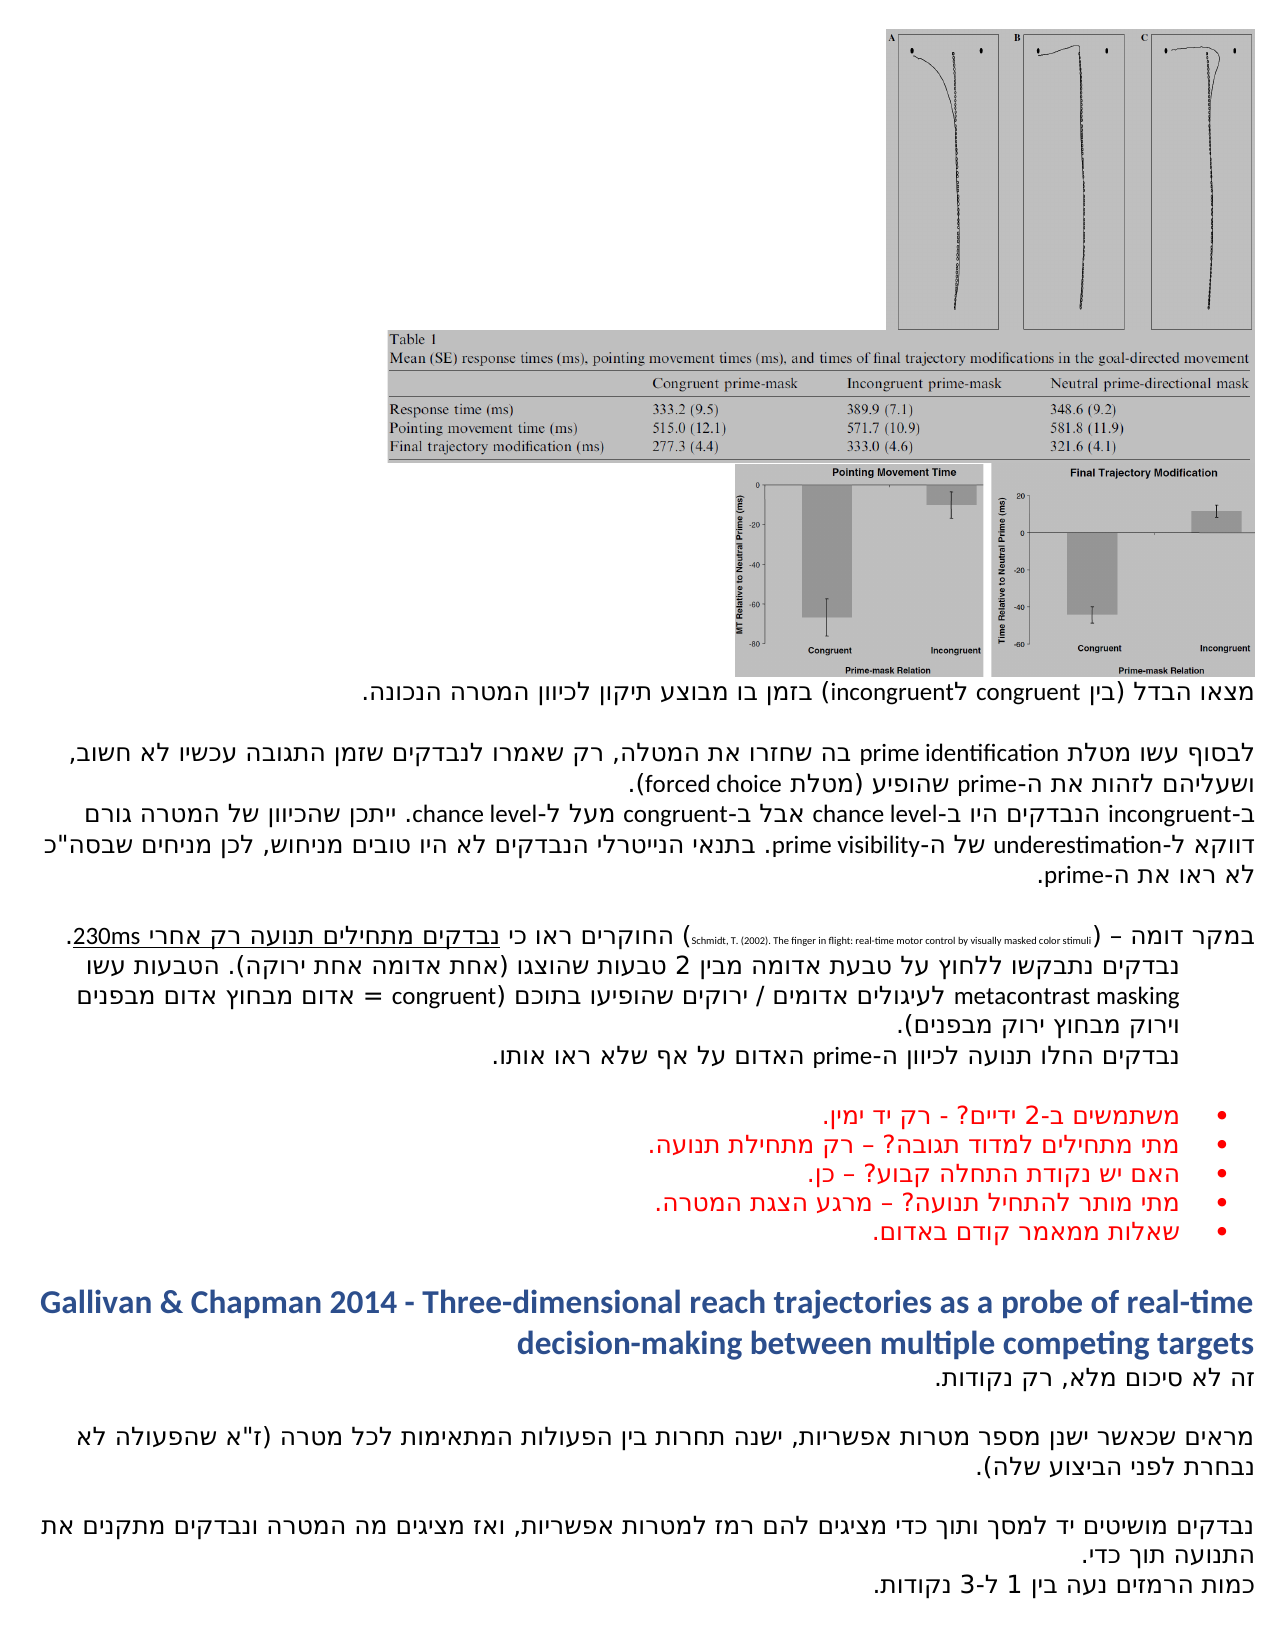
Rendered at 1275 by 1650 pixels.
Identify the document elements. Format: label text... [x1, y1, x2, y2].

text כמות הרמזים נעה בין 1 ל-3 נקודות. [29, 1570, 1255, 1599]
text נבדקים נתבקשו ללחוץ על טבעת אדומה מבין 2 טבעות שהוצגו (אחת אדומה אחת ירוקה). הטבעות עשו metacontrast masking לעיגולים אדומים / ירוקים שהופיעו בתוכם (congruent = אדום מבחוץ אדום מבפנים וירוק מבחוץ ירוק מבפנים). [29, 951, 1180, 1040]
list מתי מתחילים למדוד תגובה? – רק מתחילת תנועה. [29, 1130, 1218, 1159]
text ב-incongruent הנבדקים היו ב-chance level אבל ב-congruent מעל ל-chance level. ייתכן שהכיוון של המטרה גורם דווקא ל-underestimation של ה-prime visibility. בתנאי הנייטרלי הנבדקים לא היו טובים מניחוש, לכן מניחים שבסה"כ לא ראו את ה-prime. [29, 798, 1255, 890]
picture [735, 464, 984, 677]
list שאלות ממאמר קודם באדום. [29, 1218, 1218, 1247]
list מתי מותר להתחיל תנועה? – מרגע הצגת המטרה. [29, 1188, 1218, 1218]
text נבדקים החלו תנועה לכיוון ה-prime האדום על אף שלא ראו אותו. [29, 1040, 1180, 1070]
list משתמשים ב-2 ידיים? - רק יד ימין. [29, 1101, 1218, 1130]
text במקר דומה – (Schmidt, T. (2002). The finger in flight: real-time motor control by visually masked color stimuli) החוקרים ראו כי נבדקים מתחילים תנועה רק אחרי 230ms. [29, 921, 1255, 951]
picture [387, 29, 1255, 677]
text זה לא סיכום מלא, רק נקודות. [29, 1363, 1255, 1392]
list האם יש נקודת התחלה קבוע? – כן. [29, 1159, 1218, 1188]
subtitle Gallivan & Chapman 2014 - Three-dimensional reach trajectories as a probe of real-time decision-making between multiple competing targets [29, 1281, 1255, 1363]
text נבדקים מושיטים יד למסך ותוך כדי מציגים להם רמז למטרות אפשריות, ואז מציגים מה המטרה ונבדקים מתקנים את התנועה תוך כדי. [29, 1511, 1255, 1570]
text מצאו הבדל (בין congruent לincongruent) בזמן בו מבוצע תיקון לכיוון המטרה הנכונה. [29, 676, 1255, 707]
text מראים שכאשר ישנן מספר מטרות אפשריות, ישנה תחרות בין הפעולות המתאימות לכל מטרה (ז"א שהפעולה לא נבחרת לפני הביצוע שלה). [29, 1423, 1255, 1481]
text לבסוף עשו מטלת prime identification בה שחזרו את המטלה, רק שאמרו לנבדקים שזמן התגובה עכשיו לא חשוב, ושעליהם לזהות את ה-prime שהופיע (מטלת forced choice). [29, 737, 1255, 798]
